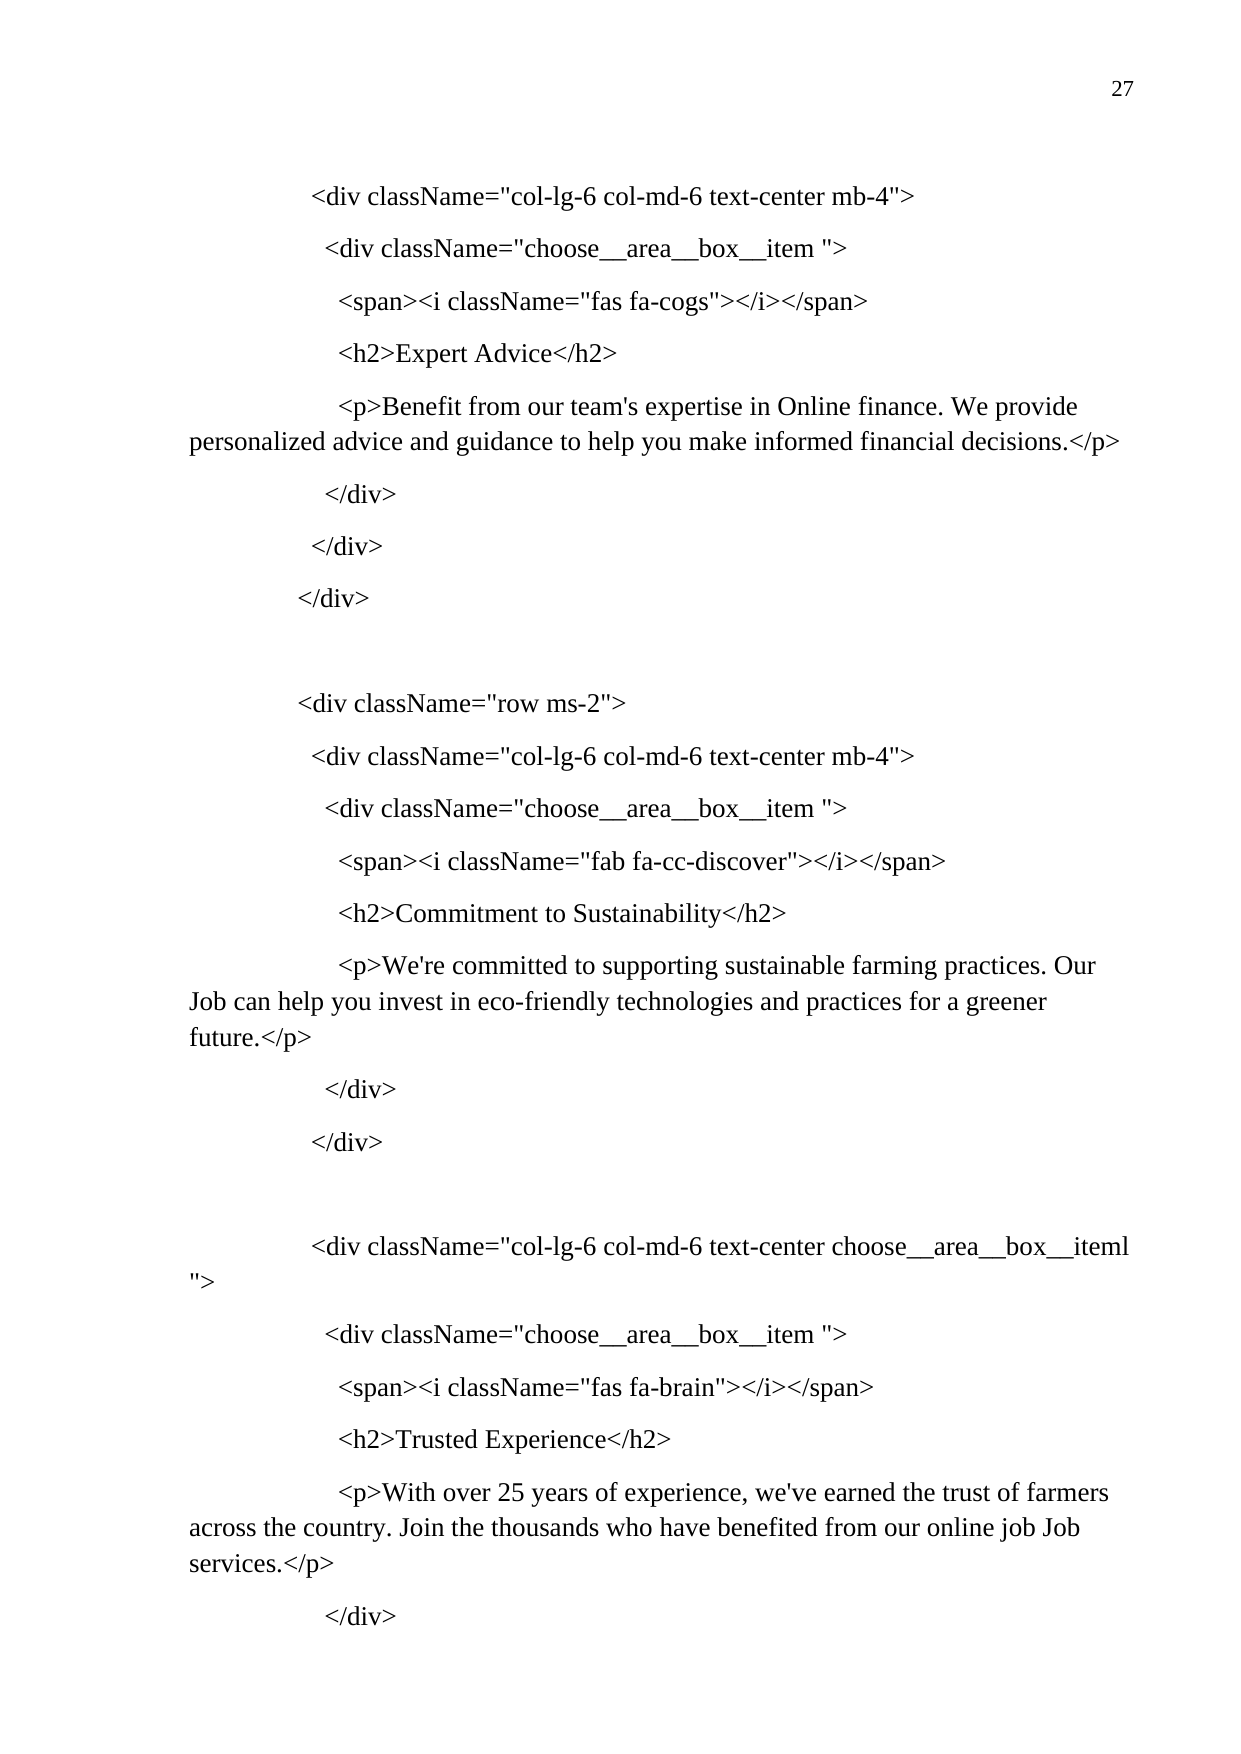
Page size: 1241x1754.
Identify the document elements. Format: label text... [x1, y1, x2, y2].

text <div className="choose__area__box__item "> [189, 232, 1134, 264]
text <h2>Commitment to Sustainability</h2> [189, 897, 1134, 928]
text <p>We're committed to supporting sustainable farming practices. Our Job can help you invest in eco-friendly technologies and practices for a greener future.</p> [189, 949, 1134, 1052]
text <div className="choose__area__box__item "> [189, 1318, 1134, 1350]
text <div className="col-lg-6 col-md-6 text-center choose__area__box__iteml "> [189, 1230, 1134, 1297]
text </div> [189, 1073, 1134, 1104]
text </div> [189, 1599, 1134, 1631]
text <span><i className="fab fa-cc-discover"></i></span> [189, 844, 1134, 876]
text <h2>Trusted Experience</h2> [189, 1423, 1134, 1454]
text <span><i className="fas fa-cogs"></i></span> [189, 285, 1134, 316]
text </div> [189, 583, 1134, 614]
text <span><i className="fas fa-brain"></i></span> [189, 1371, 1134, 1402]
text <div className="col-lg-6 col-md-6 text-center mb-4"> [189, 740, 1134, 771]
text <div className="row ms-2"> [189, 687, 1134, 718]
text <h2>Expert Advice</h2> [189, 337, 1134, 368]
text <div className="choose__area__box__item "> [189, 792, 1134, 823]
text <p>Benefit from our team's expertise in Online finance. We provide personalized advice and guidance to help you make informed financial decisions.</p> [189, 390, 1134, 457]
text </div> [189, 1126, 1134, 1157]
text </div> [189, 478, 1134, 509]
text </div> [189, 530, 1134, 561]
text <p>With over 25 years of experience, we've earned the trust of farmers across the country. Join the thousands who have benefited from our online job Job services.</p> [189, 1476, 1134, 1578]
text <div className="col-lg-6 col-md-6 text-center mb-4"> [189, 180, 1134, 211]
